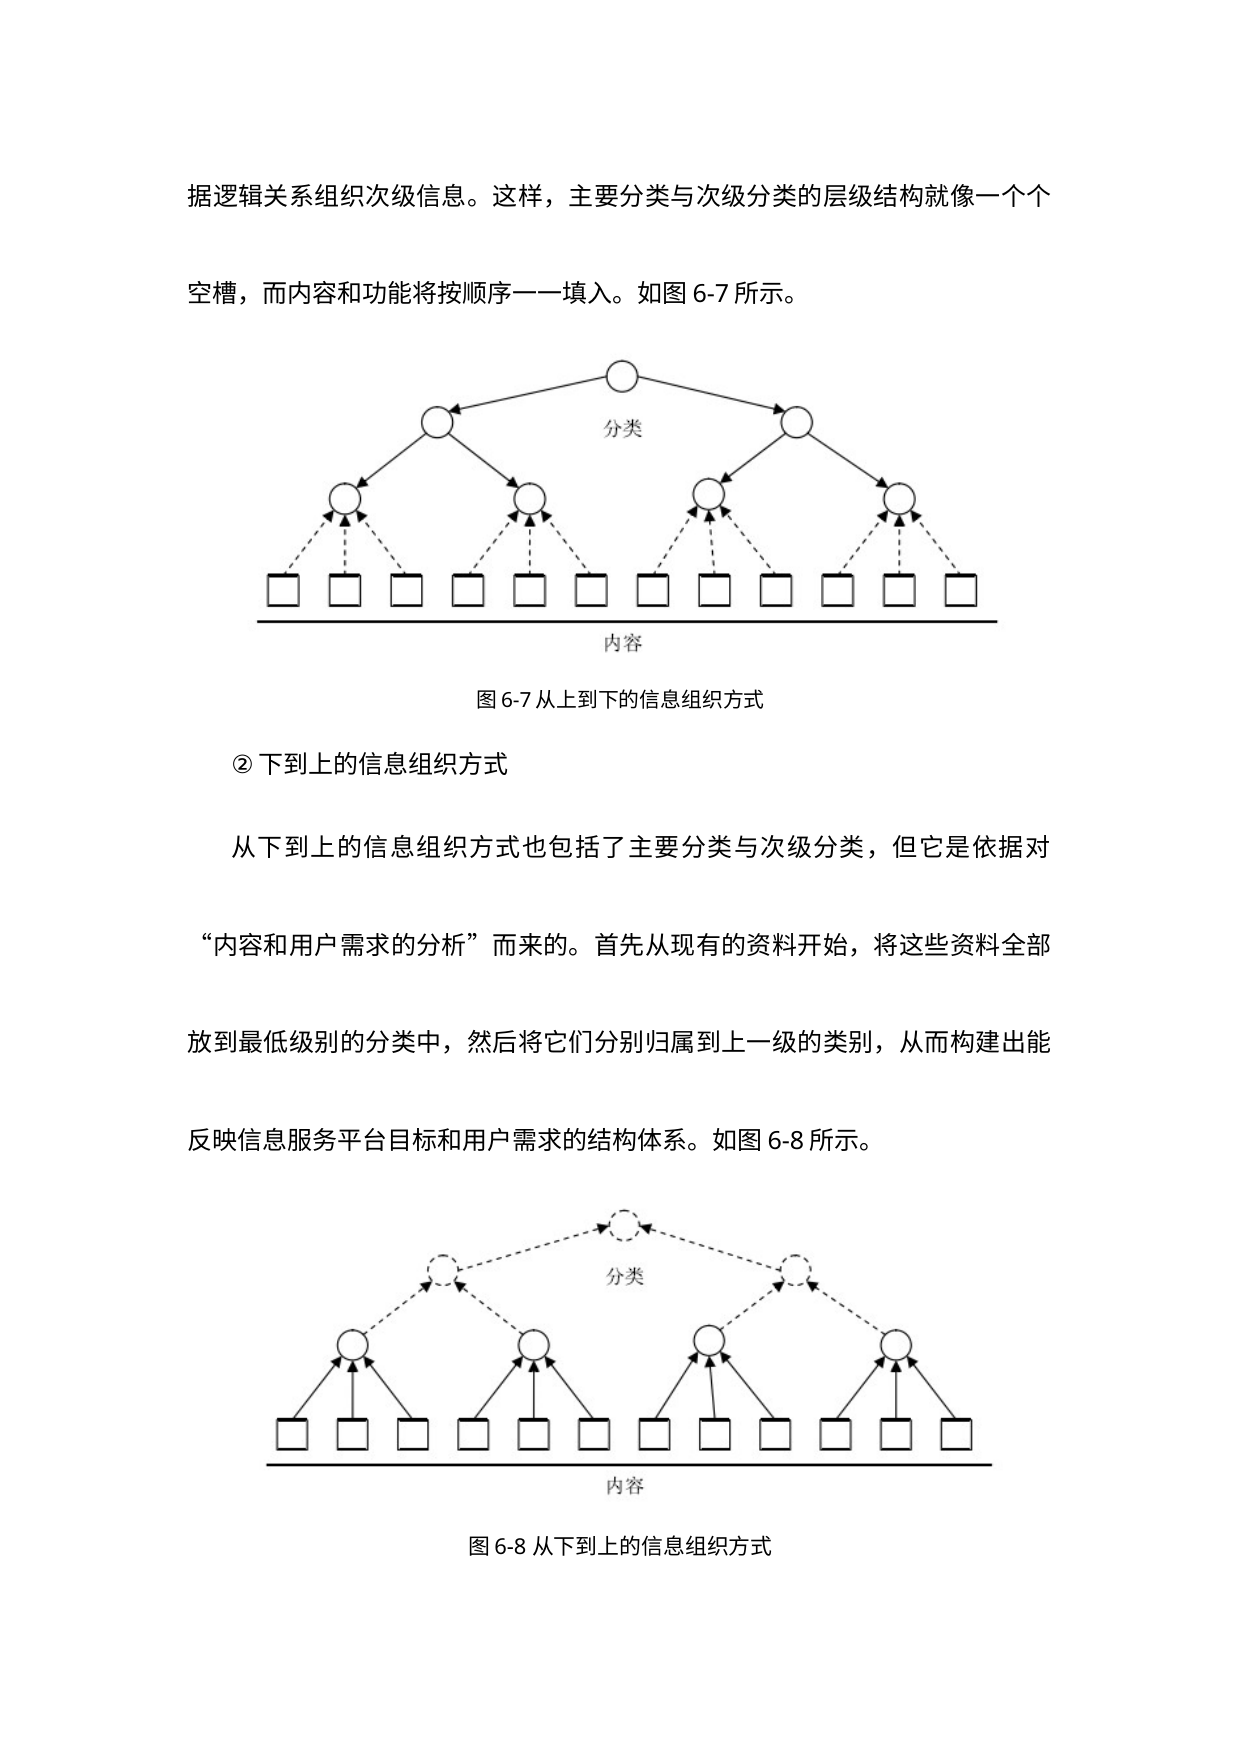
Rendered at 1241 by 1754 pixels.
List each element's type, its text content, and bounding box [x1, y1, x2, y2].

text 从下到上的信息组织方式也包括了主要分类与次级分类，但它是依据对“内容和用户需求的分析”而来的。首先从现有的资料开始，将这些资料全部放到最低级别的分类中，然后将它们分别归属到上一级的类别，从而构建出能反映信息服务平台目标和用户需求的结构体系。如图6-8所示。 [187, 813, 1053, 1171]
text ②下到上的信息组织方式 [187, 730, 1053, 795]
text 图6-8 从下到上的信息组织方式 [187, 1529, 1053, 1561]
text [187, 162, 1053, 324]
text 图6-7从上到下的信息组织方式 [187, 682, 1053, 715]
picture [216, 342, 1024, 662]
picture [187, 1188, 1060, 1503]
